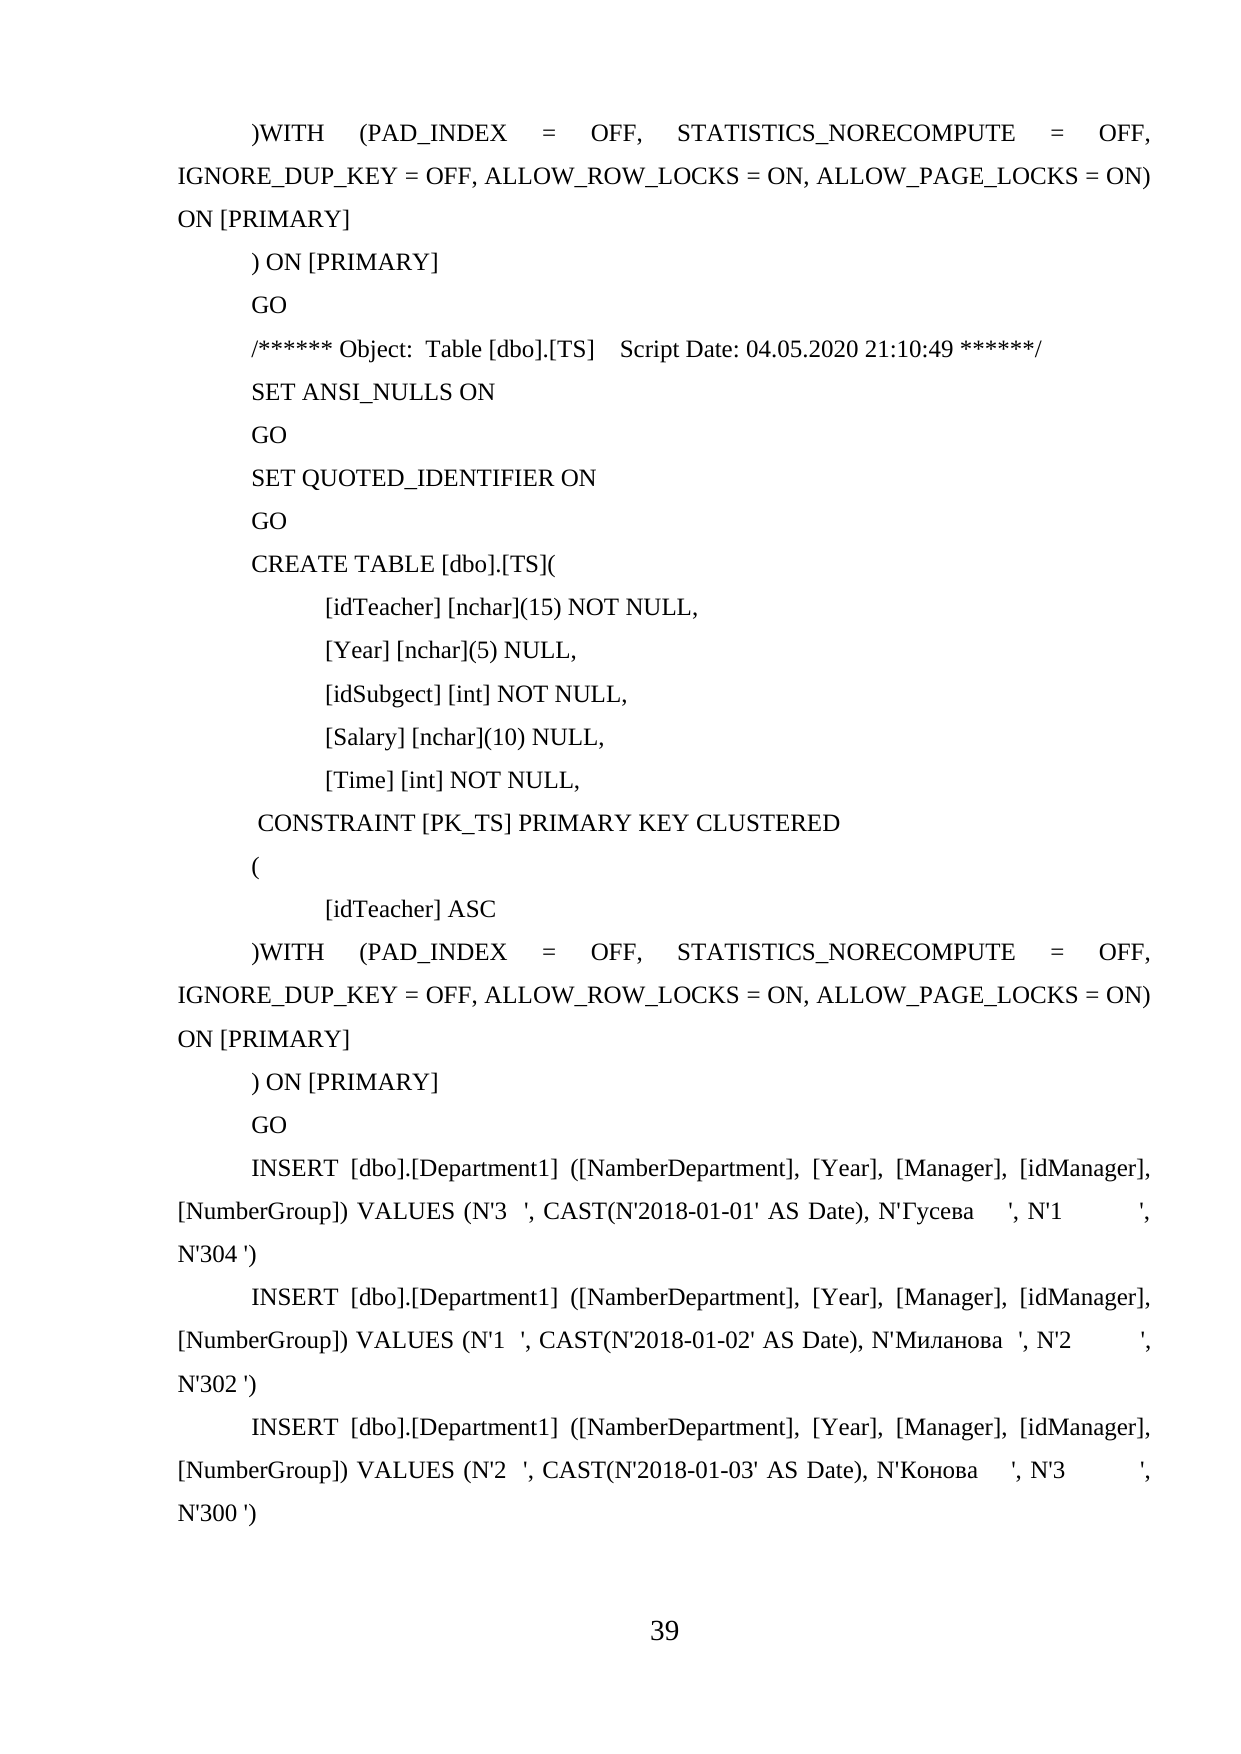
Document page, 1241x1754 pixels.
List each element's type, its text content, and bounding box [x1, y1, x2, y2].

text ( [177, 851, 1152, 880]
text CREATE TABLE [dbo].[TS]( [177, 549, 1152, 578]
text SET ANSI_NULLS ON [177, 377, 1152, 406]
text INSERT [dbo].[Department1] ([NamberDepartment], [Year], [Manager], [idManager], [NumberGroup]) VALUES (N'2 ', CAST(N'2018-01-03' AS Date), N'Конова ', N'3 ', N'300 ') [177, 1412, 1152, 1527]
text [idTeacher] [nchar](15) NOT NULL, [177, 592, 1152, 621]
text [Time] [int] NOT NULL, [177, 765, 1152, 794]
text ) ON [PRIMARY] [177, 1067, 1152, 1096]
text GO [177, 506, 1152, 535]
text INSERT [dbo].[Department1] ([NamberDepartment], [Year], [Manager], [idManager], [NumberGroup]) VALUES (N'3 ', CAST(N'2018-01-01' AS Date), N'Гусева ', N'1 ', N'304 ') [177, 1153, 1152, 1268]
text [Year] [nchar](5) NULL, [177, 636, 1152, 664]
text )WITH (PAD_INDEX = OFF, STATISTICS_NORECOMPUTE = OFF, IGNORE_DUP_KEY = OFF, ALLOW_ROW_LOCKS = ON, ALLOW_PAGE_LOCKS = ON) ON [PRIMARY] [177, 118, 1152, 233]
text [idSubgect] [int] NOT NULL, [177, 679, 1152, 707]
text INSERT [dbo].[Department1] ([NamberDepartment], [Year], [Manager], [idManager], [NumberGroup]) VALUES (N'1 ', CAST(N'2018-01-02' AS Date), N'Миланова ', N'2 ', N'302 ') [177, 1282, 1152, 1397]
text [Salary] [nchar](10) NULL, [177, 722, 1152, 751]
text GO [177, 1110, 1152, 1139]
text /****** Object: Table [dbo].[TS] Script Date: 04.05.2020 21:10:49 ******/ [177, 334, 1152, 362]
text SET QUOTED_IDENTIFIER ON [177, 463, 1152, 492]
text CONSTRAINT [PK_TS] PRIMARY KEY CLUSTERED [177, 808, 1152, 837]
text ) ON [PRIMARY] [177, 247, 1152, 276]
text GO [177, 291, 1152, 319]
text )WITH (PAD_INDEX = OFF, STATISTICS_NORECOMPUTE = OFF, IGNORE_DUP_KEY = OFF, ALLOW_ROW_LOCKS = ON, ALLOW_PAGE_LOCKS = ON) ON [PRIMARY] [177, 937, 1152, 1052]
text GO [177, 420, 1152, 449]
text [idTeacher] ASC [177, 894, 1152, 923]
